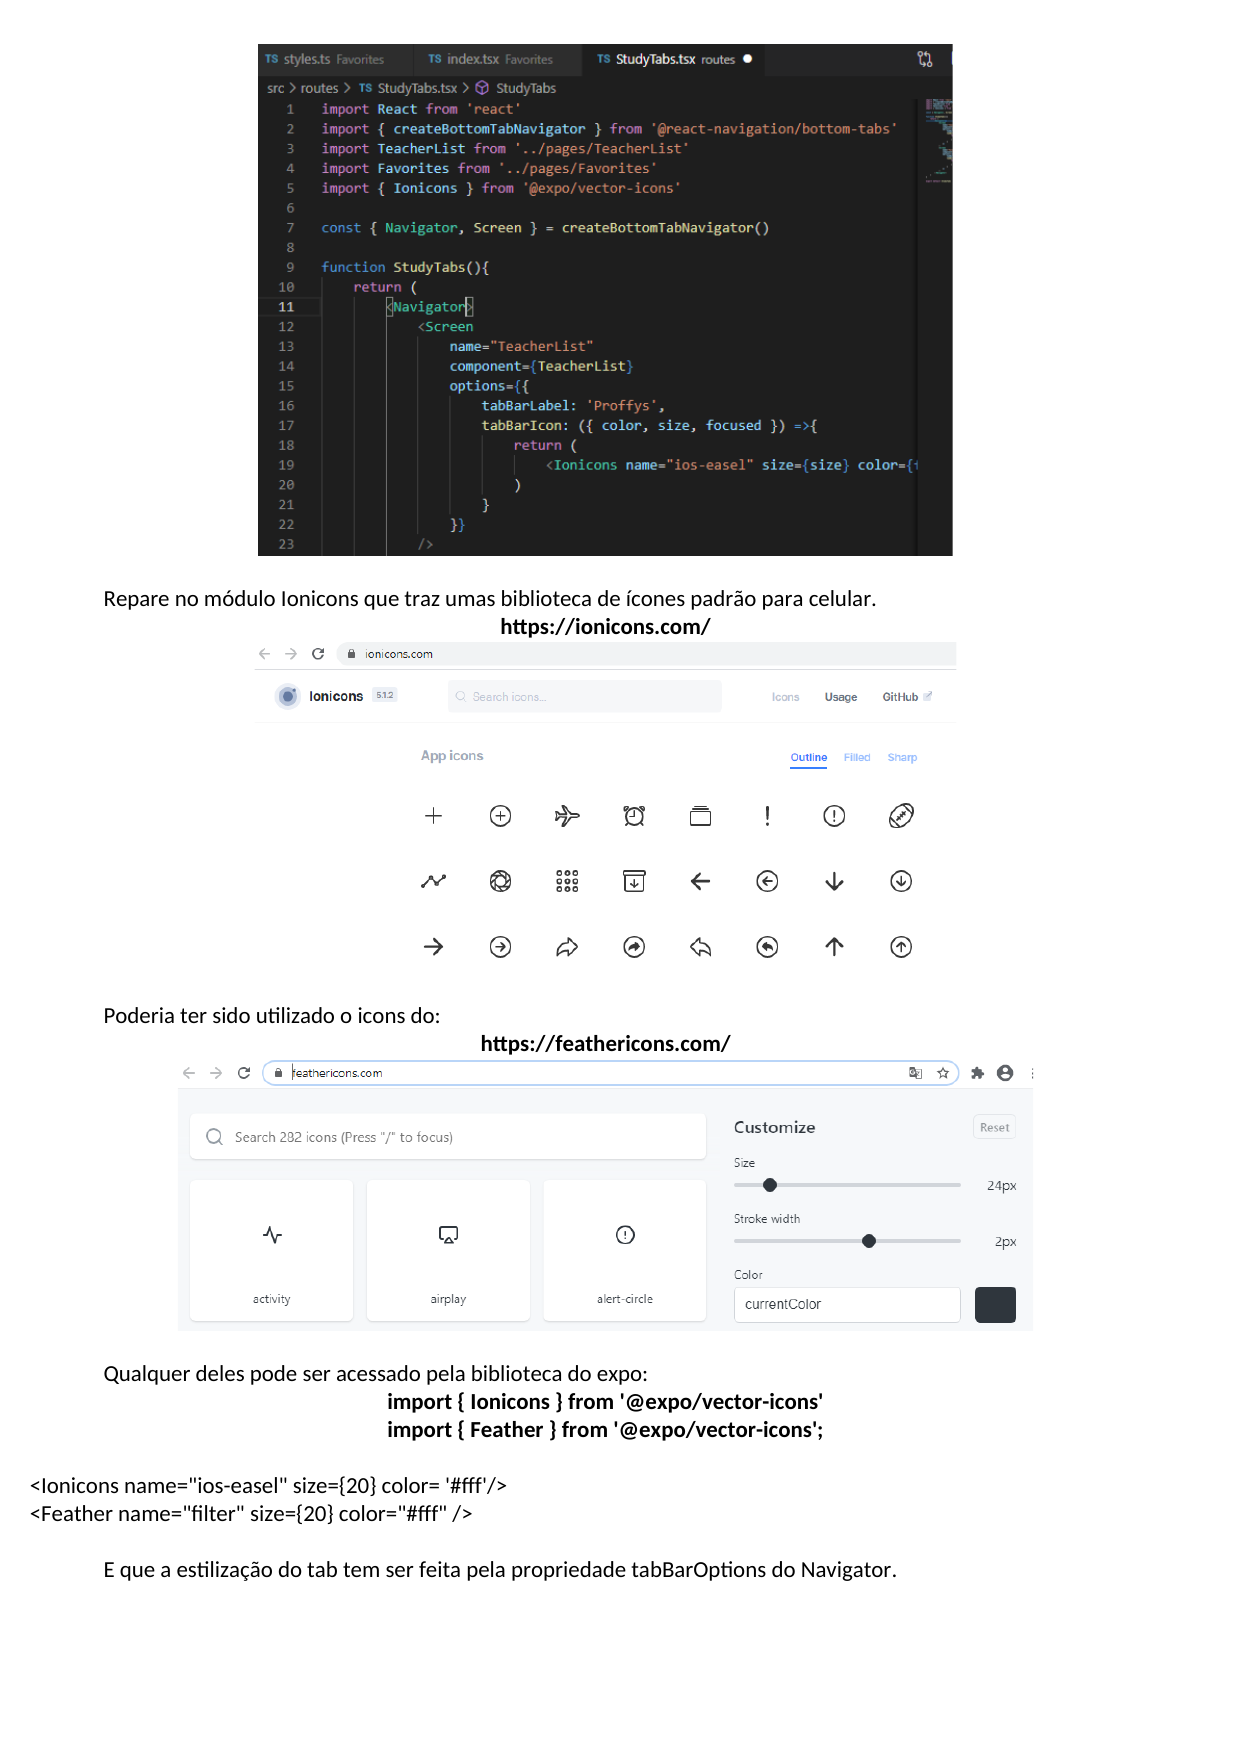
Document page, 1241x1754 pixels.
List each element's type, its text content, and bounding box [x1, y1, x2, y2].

text import { Ionicons } from '@expo/vector-icons' [29, 1387, 1181, 1415]
text https://ionicons.com/ [29, 612, 1181, 640]
text <Ionicons name="ios-easel" size={20} color= '#fff'/> [29, 1471, 1181, 1499]
text E que a estilização do tab tem ser feita pela propriedade tabBarOptions do Navigator. [29, 1555, 1181, 1583]
text https://feathericons.com/ [29, 1029, 1181, 1057]
picture [177, 1057, 1034, 1331]
text Qualquer deles pode ser acessado pela biblioteca do expo: [29, 1359, 1181, 1387]
text import { Feather } from '@expo/vector-icons'; [29, 1415, 1181, 1443]
text Poderia ter sido utilizado o icons do: [29, 1001, 1181, 1029]
text Repare no módulo Ionicons que traz umas biblioteca de ícones padrão para celular. [29, 584, 1181, 612]
text <Feather name="filter" size={20} color="#fff" /> [29, 1499, 1181, 1527]
picture [254, 640, 957, 974]
picture [258, 44, 953, 556]
